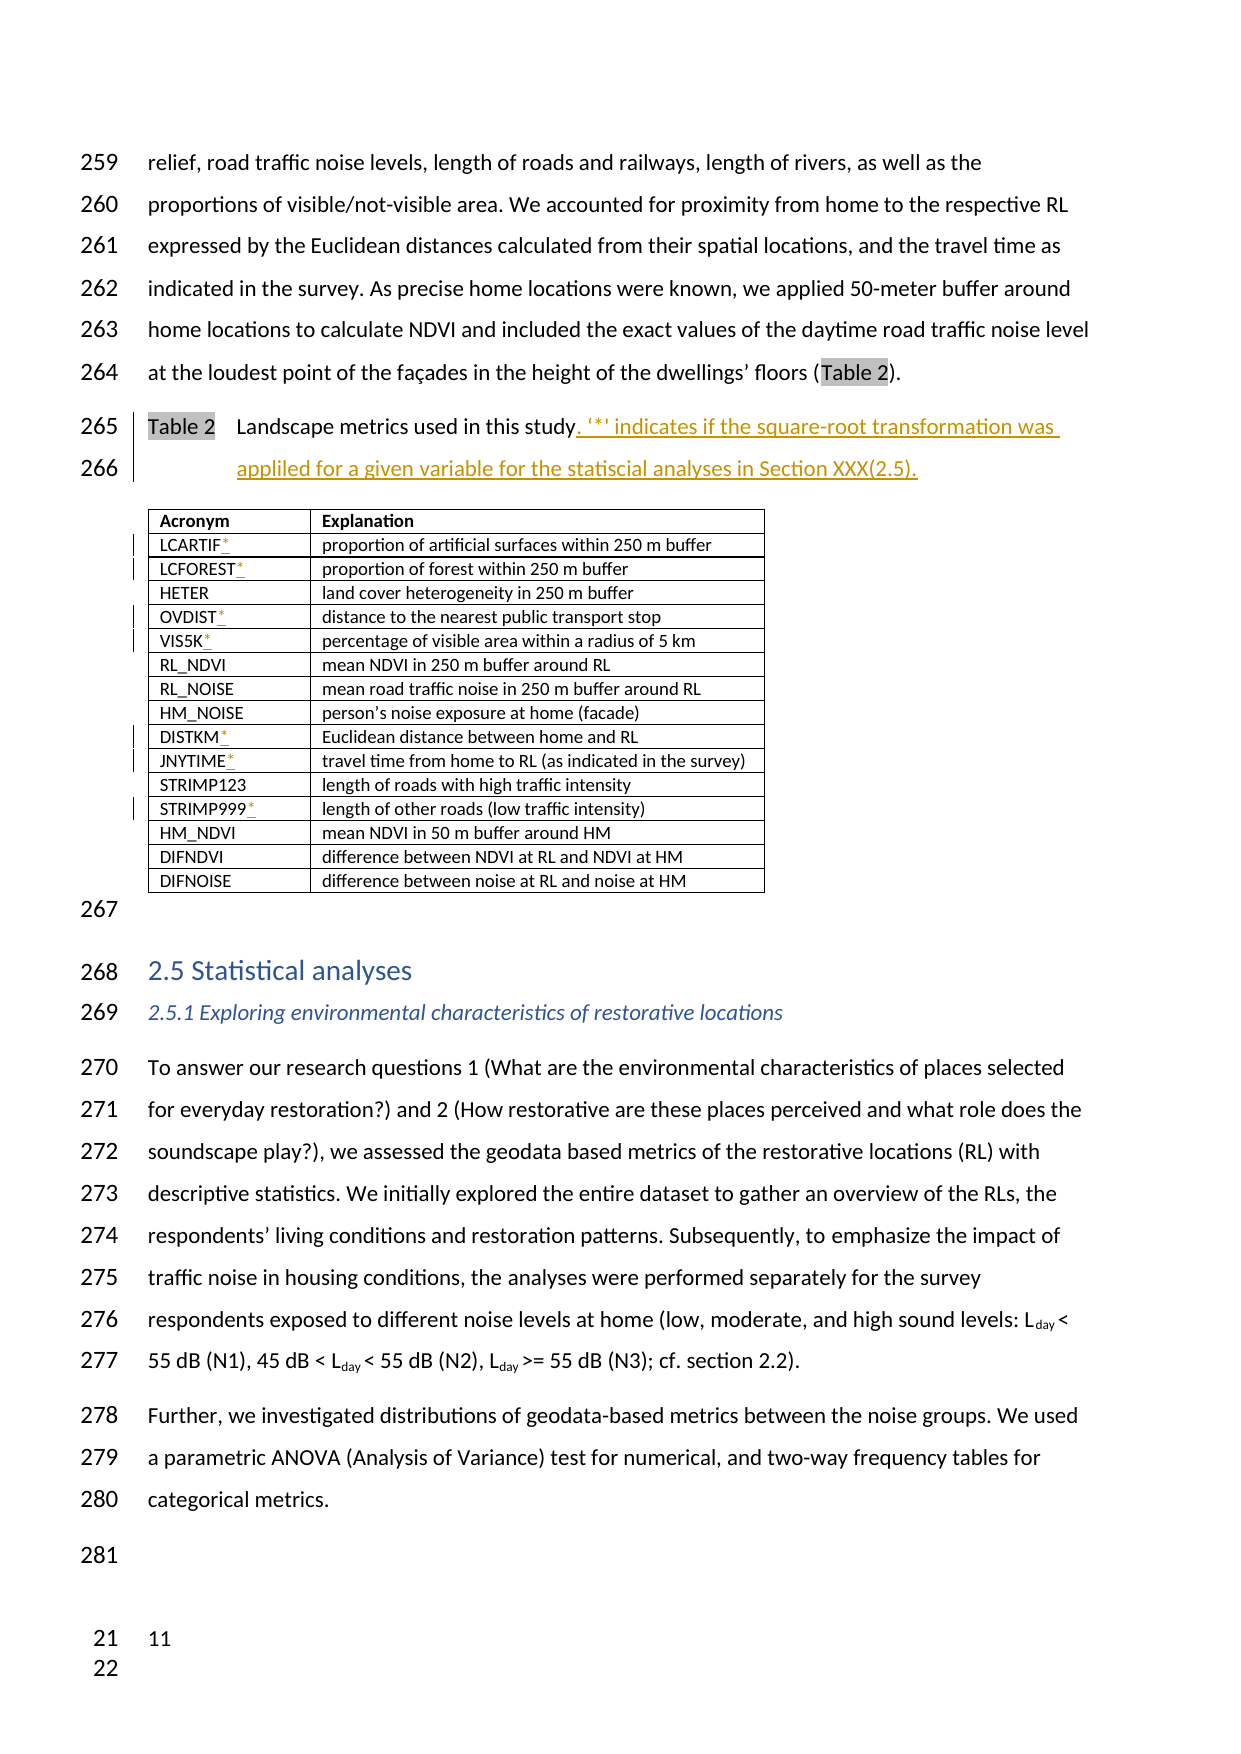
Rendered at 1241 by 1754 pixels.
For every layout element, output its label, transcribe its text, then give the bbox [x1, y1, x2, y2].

table_cell HETER [149, 581, 310, 604]
text Table 2 Landscape metrics used in this study [148, 412, 1092, 482]
subtitle 2.5.1 Exploring environmental characteristics of restorative locations [148, 998, 1092, 1026]
table_cell travel time from home to RL (as indicated in the survey) [311, 749, 764, 772]
table_cell HM_NDVI [149, 821, 310, 844]
table_cell mean NDVI in 50 m buffer around HM [311, 821, 764, 844]
table_cell percentage of visible area within a radius of 5 km [311, 629, 764, 652]
table_cell DIFNDVI [149, 845, 310, 868]
table_cell length of other roads (low traffic intensity) [311, 797, 764, 820]
table_cell proportion of artificial surfaces within 250 m buffer [311, 534, 764, 556]
table_cell OVDIST [149, 605, 310, 628]
table_cell land cover heterogeneity in 250 m buffer [311, 581, 764, 604]
table_cell VIS5K [149, 629, 310, 652]
table_cell mean road traffic noise in 250 m buffer around RL [311, 677, 764, 700]
table_cell person’s noise exposure at home (facade) [311, 701, 764, 724]
table_cell JNYTIME [149, 749, 310, 772]
table_cell Euclidean distance between home and RL [311, 725, 764, 748]
subtitle 2.5 Statistical analyses [148, 952, 1092, 987]
table_header Acronym [149, 510, 310, 532]
table_cell difference between NDVI at RL and NDVI at HM [311, 845, 764, 868]
table_cell LCARTIF [149, 534, 310, 556]
table_cell DIFNOISE [149, 869, 310, 892]
table_cell LCFOREST [149, 558, 310, 580]
table_cell mean NDVI in 250 m buffer around RL [311, 653, 764, 676]
text To answer our research questions 1 (What are the environmental characteristics of places selected for everyday restoration?) and 2 (How restorative are these places perceived and what role does the soundscape play?), we assessed the geodata based metrics of the restorative locations (RL) with descriptive statistics. We initially explored the entire dataset to gather an overview of the RLs, the respondents’ living conditions and restoration patterns. Subsequently, to emphasize the impact of traffic noise in housing conditions, the analyses were performed separately for the survey respondents exposed to different noise levels at home (low, moderate, and high sound levels: Lday < 55 dB (N1), 45 dB < Lday < 55 dB (N2), Lday >= 55 dB (N3); cf. section 2.2). [148, 1053, 1092, 1375]
text Further, we investigated distributions of geodata-based metrics between the noise groups. We used a parametric ANOVA (Analysis of Variance) test for numerical, and two-way frequency tables for categorical metrics. [148, 1401, 1092, 1513]
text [148, 148, 1092, 386]
table_cell length of roads with high traffic intensity [311, 773, 764, 796]
table_cell HM_NOISE [149, 701, 310, 724]
table_cell difference between noise at RL and noise at HM [311, 869, 764, 892]
table_header Explanation [311, 510, 764, 532]
table_cell proportion of forest within 250 m buffer [311, 558, 764, 580]
table_cell RL_NOISE [149, 677, 310, 700]
table_cell STRIMP999 [149, 797, 310, 820]
table_cell STRIMP123 [149, 773, 310, 796]
table_cell DISTKM [149, 725, 310, 748]
table_cell RL_NDVI [149, 653, 310, 676]
table_cell distance to the nearest public transport stop [311, 605, 764, 628]
